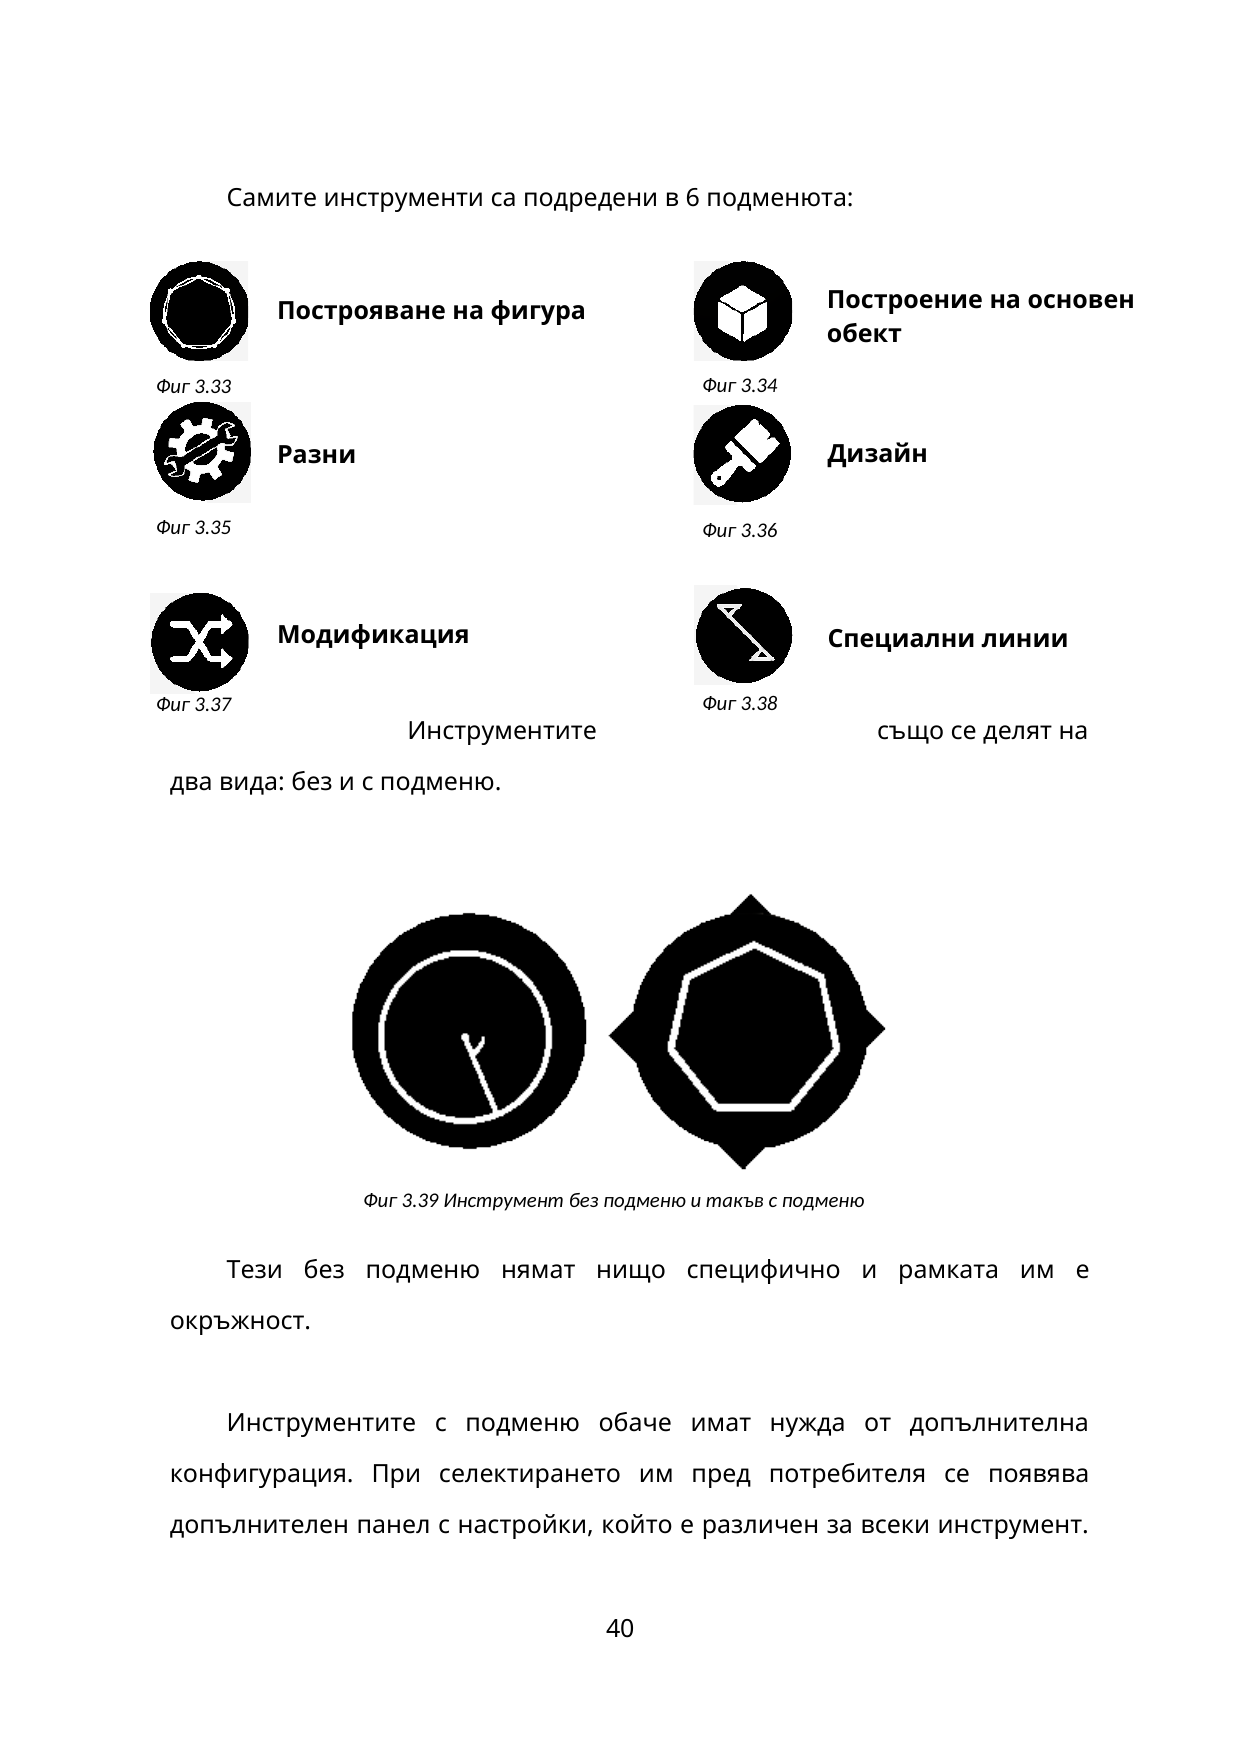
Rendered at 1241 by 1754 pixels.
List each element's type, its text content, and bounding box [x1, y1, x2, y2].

text Инструментите също се делят на два вида: без и с подменю. [169, 662, 1090, 798]
picture [152, 402, 251, 503]
picture [150, 260, 249, 361]
picture [149, 593, 249, 694]
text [169, 1405, 1090, 1541]
picture [693, 404, 792, 505]
picture [693, 260, 793, 361]
picture [352, 885, 895, 1176]
picture [693, 585, 793, 685]
text Тези без подменю нямат нищо специфично и рамката им е окръжност. [169, 1252, 1090, 1337]
text Самите инструменти са подредени в 6 подменюта: [169, 180, 1090, 214]
